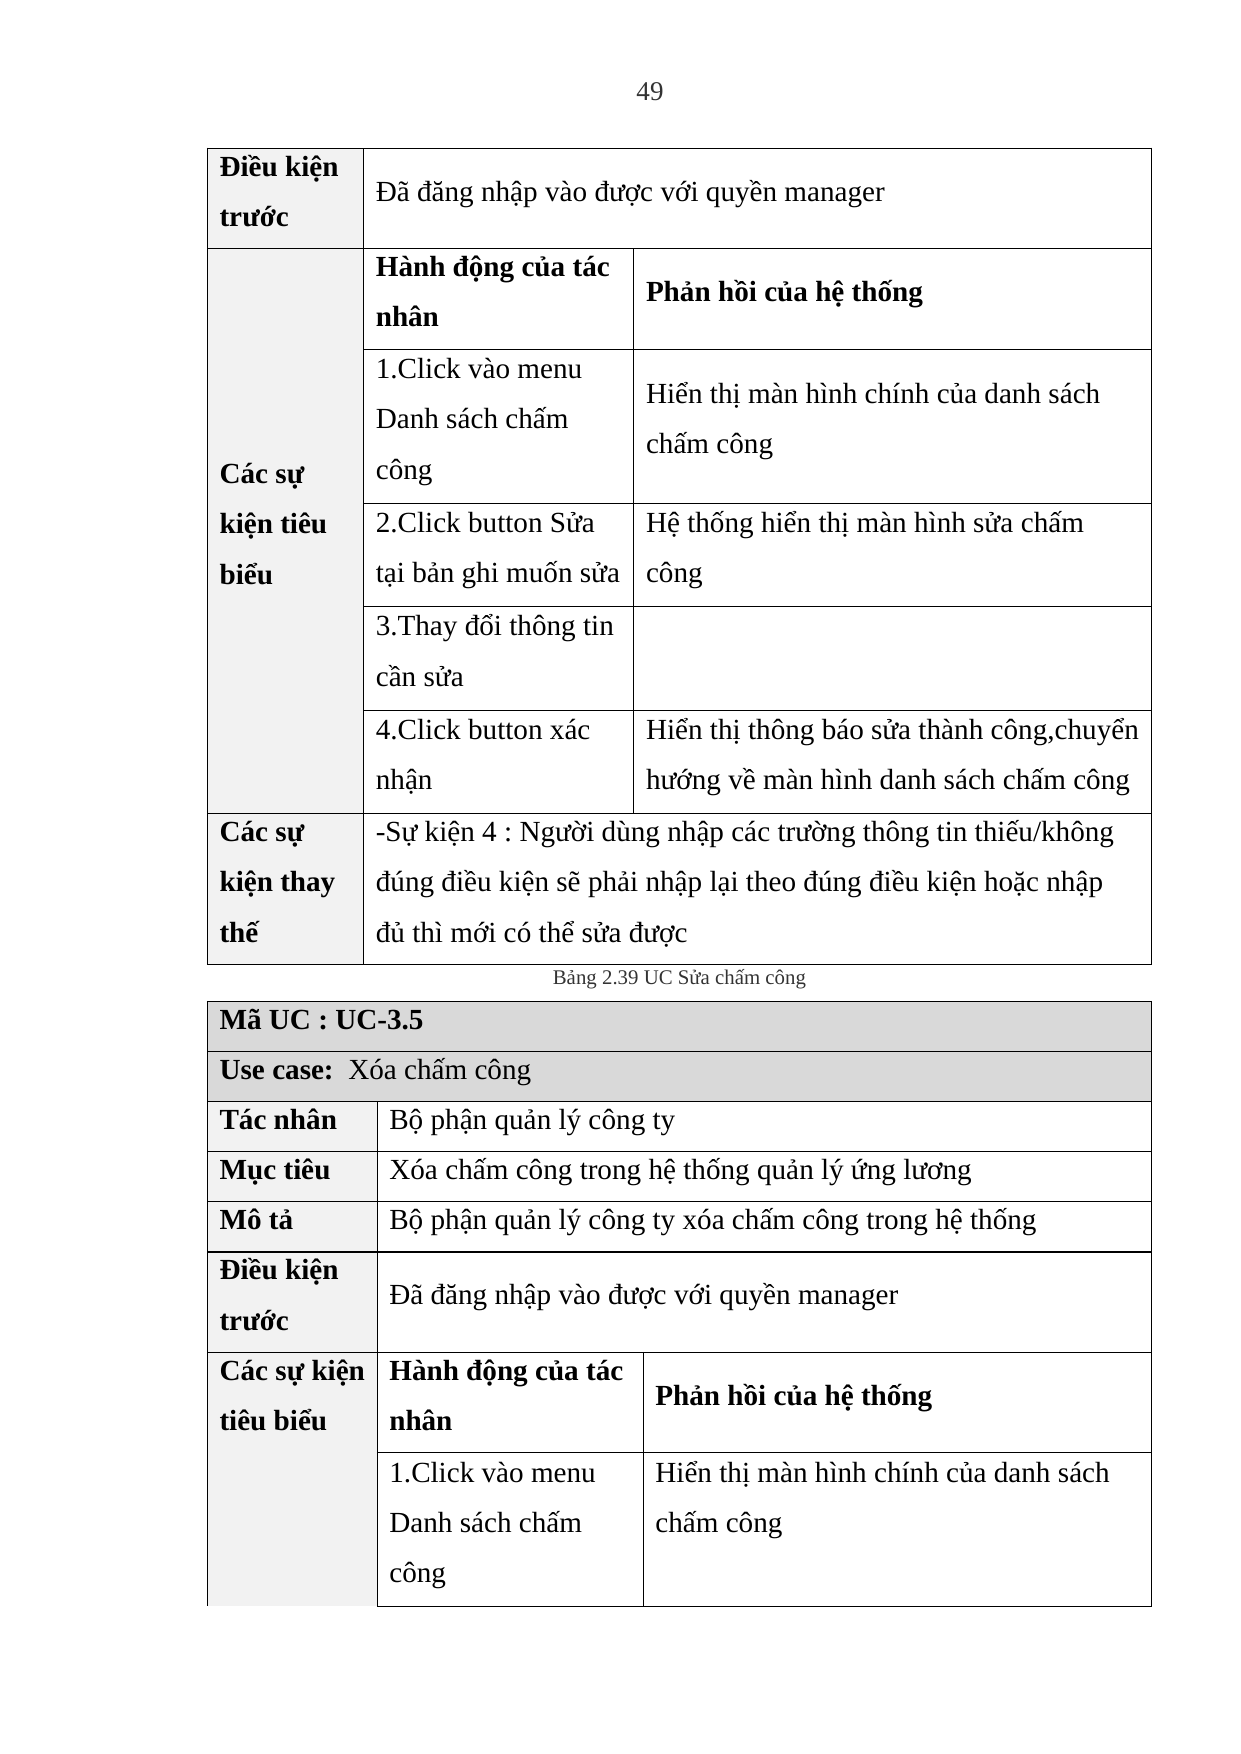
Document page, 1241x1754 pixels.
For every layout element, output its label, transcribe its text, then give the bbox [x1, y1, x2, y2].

table_cell 2.Click button Sửa tại bản ghi muốn sửa [364, 504, 633, 606]
table_cell Các sự kiện thay thế [208, 814, 363, 964]
table_cell Phản hồi của hệ thống [634, 249, 1151, 348]
table_cell Hành động của tác nhân [378, 1353, 643, 1452]
table_cell Điều kiện trước [208, 1253, 377, 1352]
table_cell Hành động của tác nhân [364, 249, 633, 348]
table_cell Phản hồi của hệ thống [644, 1353, 1151, 1452]
table_cell Mô tả [208, 1202, 377, 1251]
table_cell -Sự kiện 4 : Người dùng nhập các trường thông tin thiếu/không đúng điều kiện sẽ phải nhập lại theo đúng điều kiện hoặc nhập đủ thì mới có thể sửa được [364, 814, 1151, 964]
table_cell Mục tiêu [208, 1152, 377, 1201]
table_cell Use case: Xóa chấm công [208, 1052, 1151, 1101]
table_cell Các sự kiện tiêu biểu [208, 249, 363, 813]
table_cell [634, 607, 1151, 709]
table_cell Bộ phận quản lý công ty xóa chấm công trong hệ thống [378, 1202, 1151, 1251]
table_cell Hiển thị màn hình chính của danh sách chấm công [644, 1453, 1151, 1606]
table_cell Các sự kiện tiêu biểu [208, 1353, 377, 1606]
table_cell Xóa chấm công trong hệ thống quản lý ứng lương [378, 1152, 1151, 1201]
table_cell 1.Click vào menu Danh sách chấm công [378, 1453, 643, 1606]
table_cell 1.Click vào menu Danh sách chấm công [364, 350, 633, 502]
table_cell 3.Thay đổi thông tin cần sửa [364, 607, 633, 709]
table_cell Tác nhân [208, 1102, 377, 1151]
table_cell Bộ phận quản lý công ty [378, 1102, 1151, 1151]
table_cell Hiển thị màn hình chính của danh sách chấm công [634, 350, 1151, 502]
table_cell Đã đăng nhập vào được với quyền manager [364, 149, 1151, 248]
table_header Mã UC : UC-3.5 [208, 1002, 1151, 1051]
table_cell Hiển thị thông báo sửa thành công,chuyển hướng về màn hình danh sách chấm công [634, 711, 1151, 813]
table_cell Điều kiện trước [208, 149, 363, 248]
table_cell 4.Click button xác nhận [364, 711, 633, 813]
table_cell Hệ thống hiển thị màn hình sửa chấm công [634, 504, 1151, 606]
table_cell Đã đăng nhập vào được với quyền manager [378, 1253, 1151, 1352]
